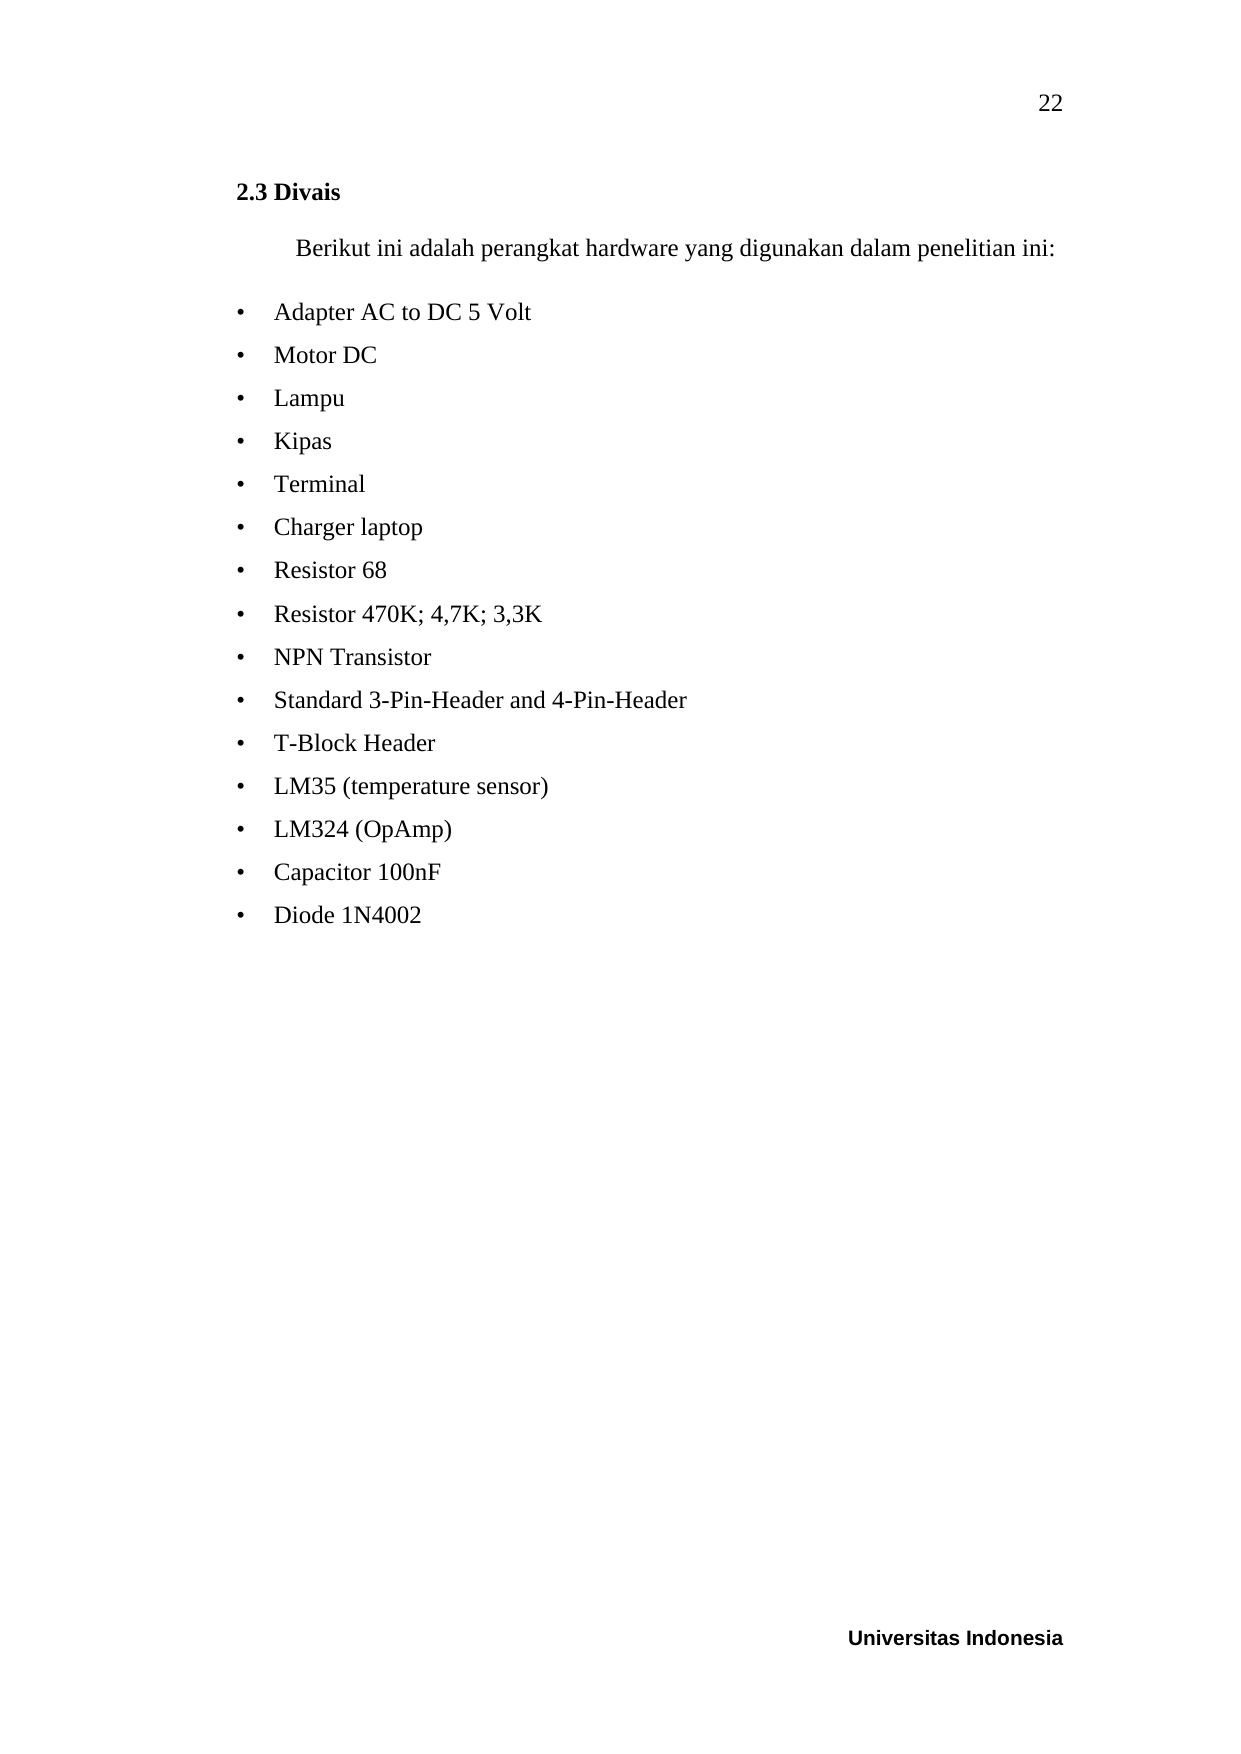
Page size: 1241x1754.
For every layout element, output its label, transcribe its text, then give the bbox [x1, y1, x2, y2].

text • Motor DC [236, 340, 1063, 369]
text • Diode 1N4002 [236, 901, 1063, 929]
text • Resistor 470K; 4,7K; 3,3K [236, 599, 1063, 627]
text • Kipas [236, 426, 1063, 455]
text • Charger laptop [236, 512, 1063, 541]
text • LM35 (temperature sensor) [236, 771, 1063, 800]
text • Terminal [236, 469, 1063, 498]
text • Standard 3-Pin-Header and 4-Pin-Header [236, 685, 1063, 714]
text • Capacitor 100nF [236, 857, 1063, 886]
text • LM324 (OpAmp) [236, 814, 1063, 843]
text • T-Block Header [236, 728, 1063, 757]
text Berikut ini adalah perangkat hardware yang digunakan dalam penelitian ini: [236, 233, 1063, 262]
text • Lampu [236, 383, 1063, 412]
text • Adapter AC to DC 5 Volt [236, 297, 1063, 326]
text • Resistor 68 [236, 556, 1063, 584]
text • NPN Transistor [236, 642, 1063, 671]
subtitle 2.3 Divais [236, 177, 1063, 206]
